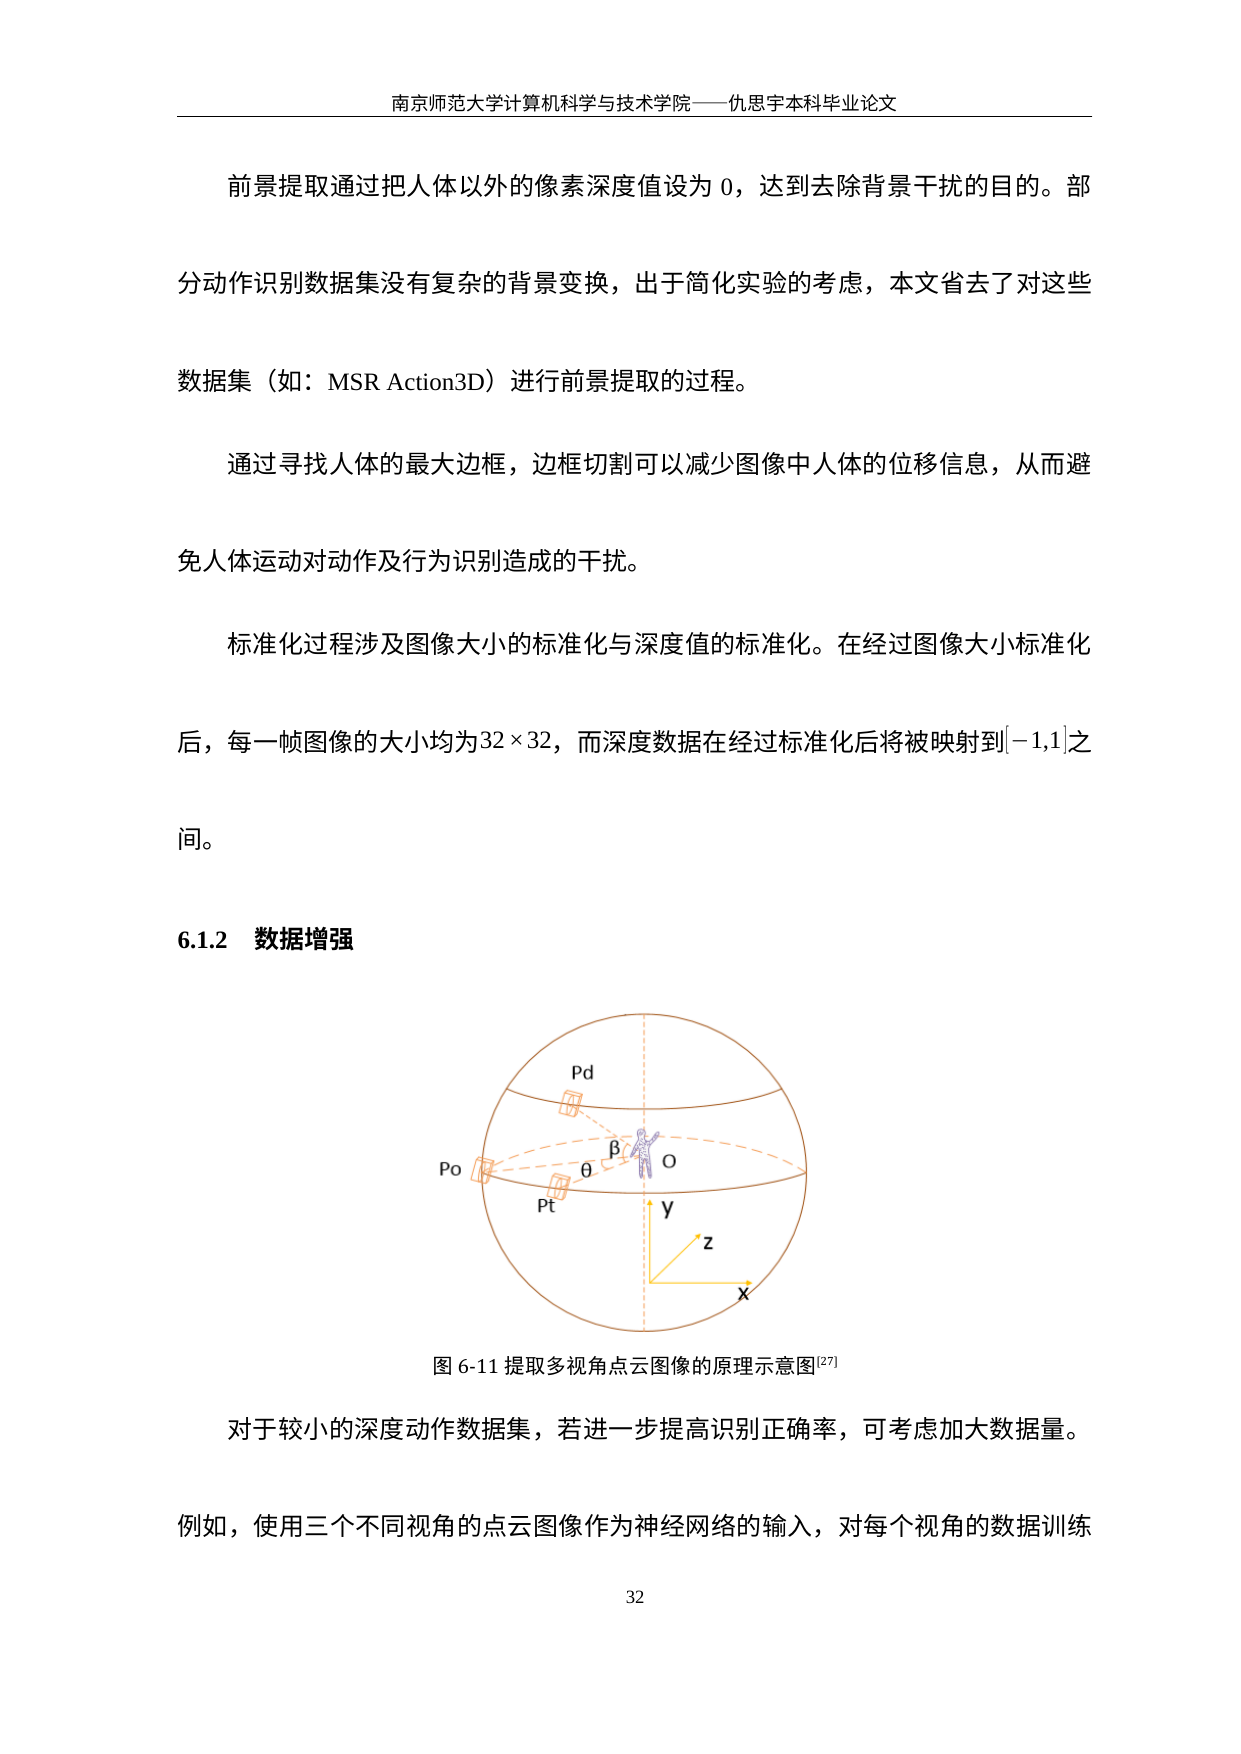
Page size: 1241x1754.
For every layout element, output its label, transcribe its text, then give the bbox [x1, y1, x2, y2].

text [177, 1395, 1092, 1557]
picture [435, 1012, 835, 1334]
text 前景提取通过把人体以外的像素深度值设为0，达到去除背景干扰的目的。部分动作识别数据集没有复杂的背景变换，出于简化实验的考虑，本文省去了对这些数据集（如：MSR Action3D）进行前景提取的过程。 [177, 152, 1092, 412]
text 通过寻找人体的最大边框，边框切割可以减少图像中人体的位移信息，从而避免人体运动对动作及行为识别造成的干扰。 [177, 430, 1092, 592]
subtitle 数据增强 [177, 905, 1092, 970]
text 标准化过程涉及图像大小的标准化与深度值的标准化。在经过图像大小标准化后，每一帧图像的大小均为，而深度数据在经过标准化后将被映射到之间。 [177, 611, 1092, 871]
